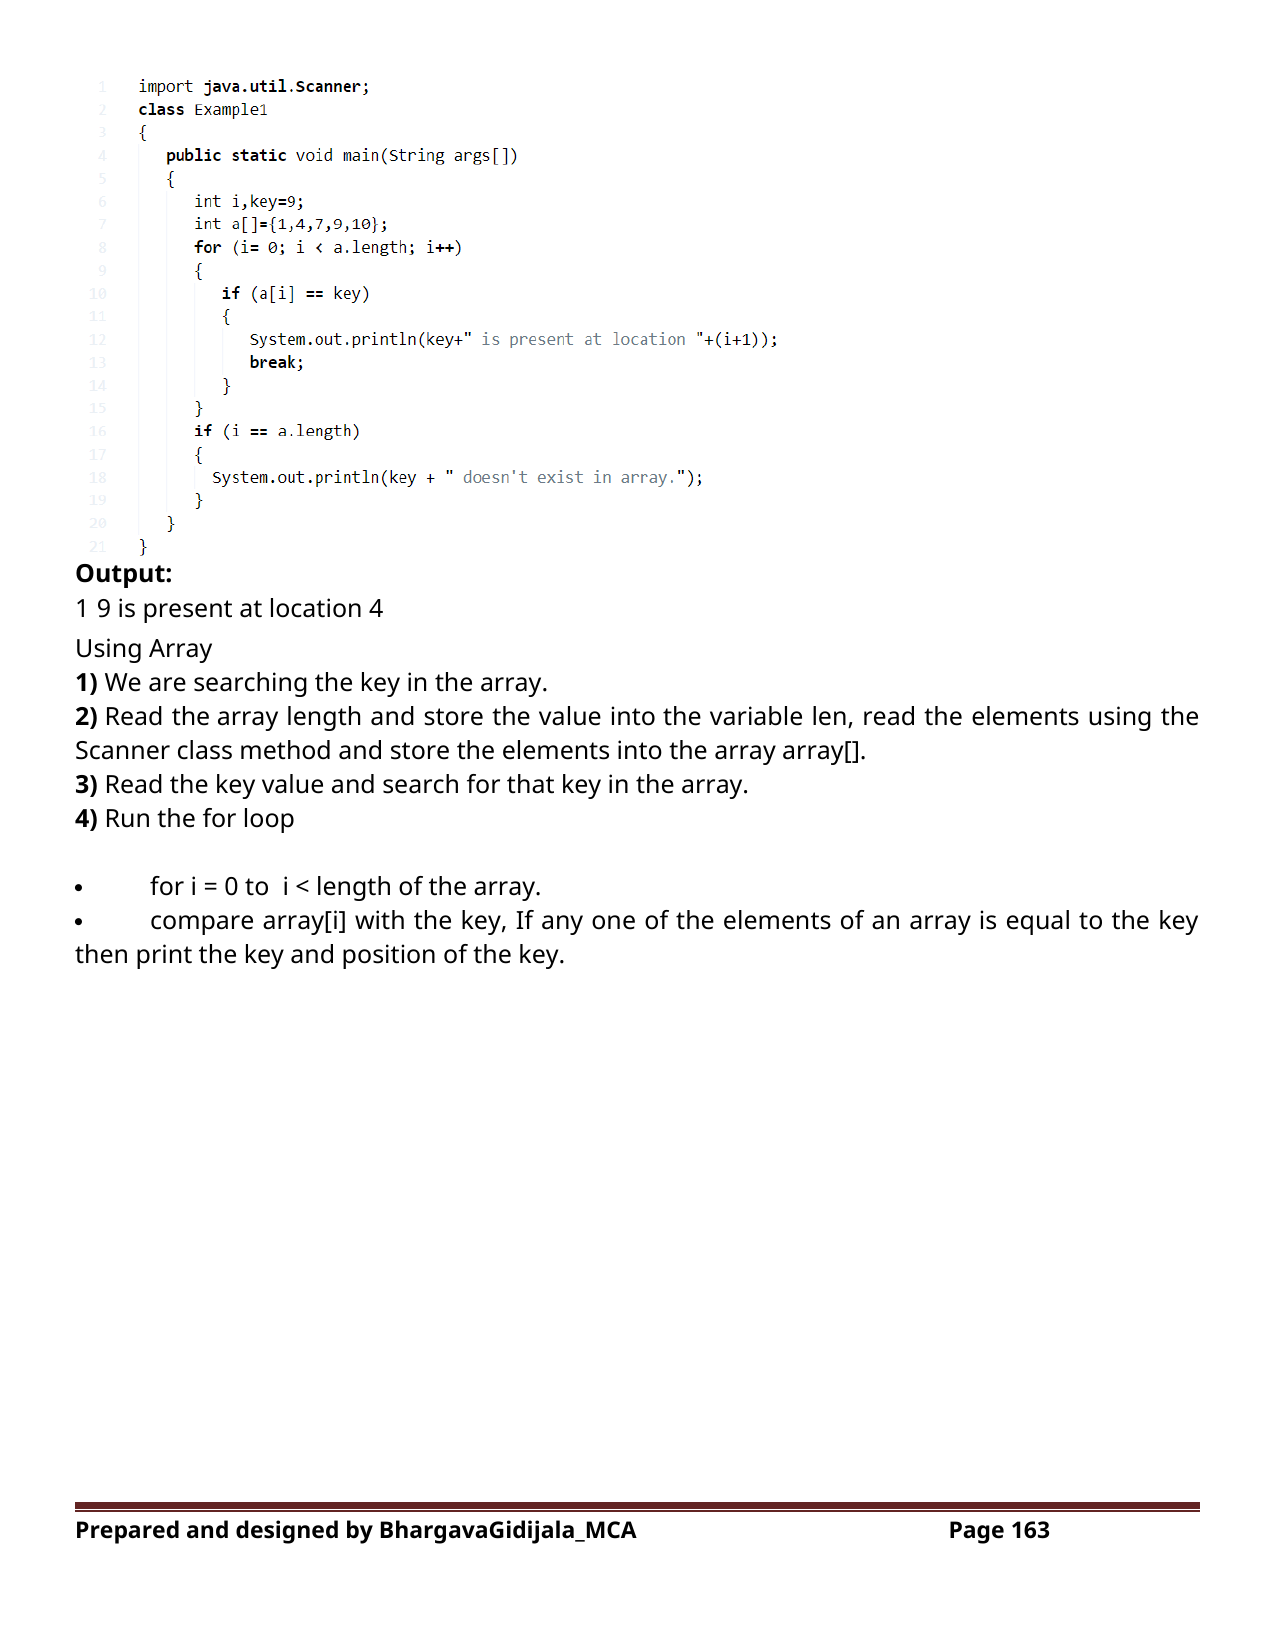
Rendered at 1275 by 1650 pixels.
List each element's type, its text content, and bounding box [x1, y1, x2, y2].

text Output: [75, 555, 1200, 589]
text 4) Run the for loop [75, 801, 1200, 835]
picture [75, 75, 780, 556]
table_header 1 [74, 589, 95, 630]
subtitle Using Array [75, 630, 1200, 664]
table_header 9 is present at location 4 [95, 589, 669, 630]
list compare array[i] with the key, If any one of the elements of an array is equal to the key then print the key and position of the key. [75, 903, 1200, 971]
text 3) Read the key value and search for that key in the array. [75, 767, 1200, 801]
text 2) Read the array length and store the value into the variable len, read the elements using the Scanner class method and store the elements into the array array[]. [75, 698, 1200, 767]
text 1) We are searching the key in the array. [75, 664, 1200, 698]
list for i = 0 to i < length of the array. [75, 869, 1200, 903]
